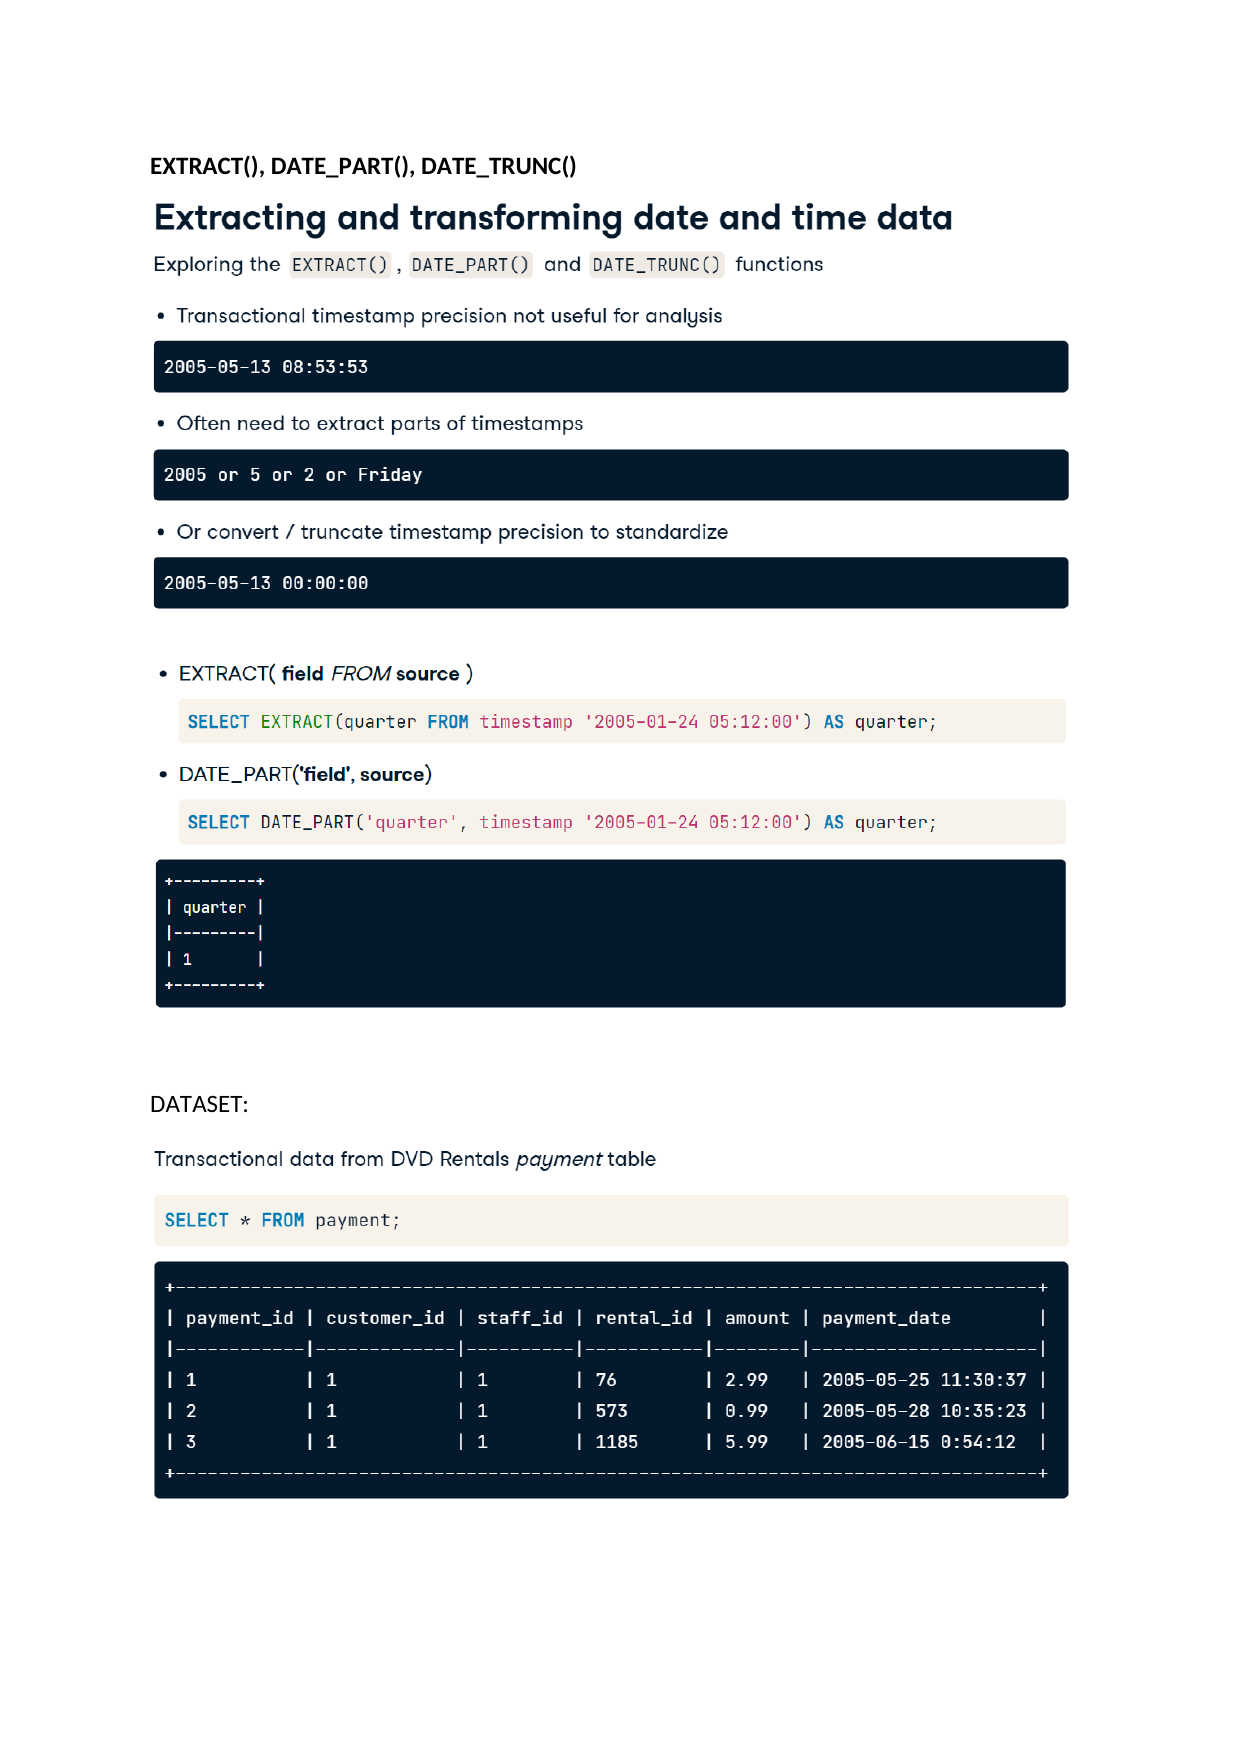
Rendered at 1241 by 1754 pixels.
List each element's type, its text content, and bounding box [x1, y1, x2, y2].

text DATASET: [150, 1088, 1090, 1119]
picture [150, 199, 1091, 637]
picture [150, 1137, 1091, 1522]
picture [150, 655, 1091, 1070]
text EXTRACT(), DATE_PART(), DATE_TRUNC() [150, 150, 1090, 181]
